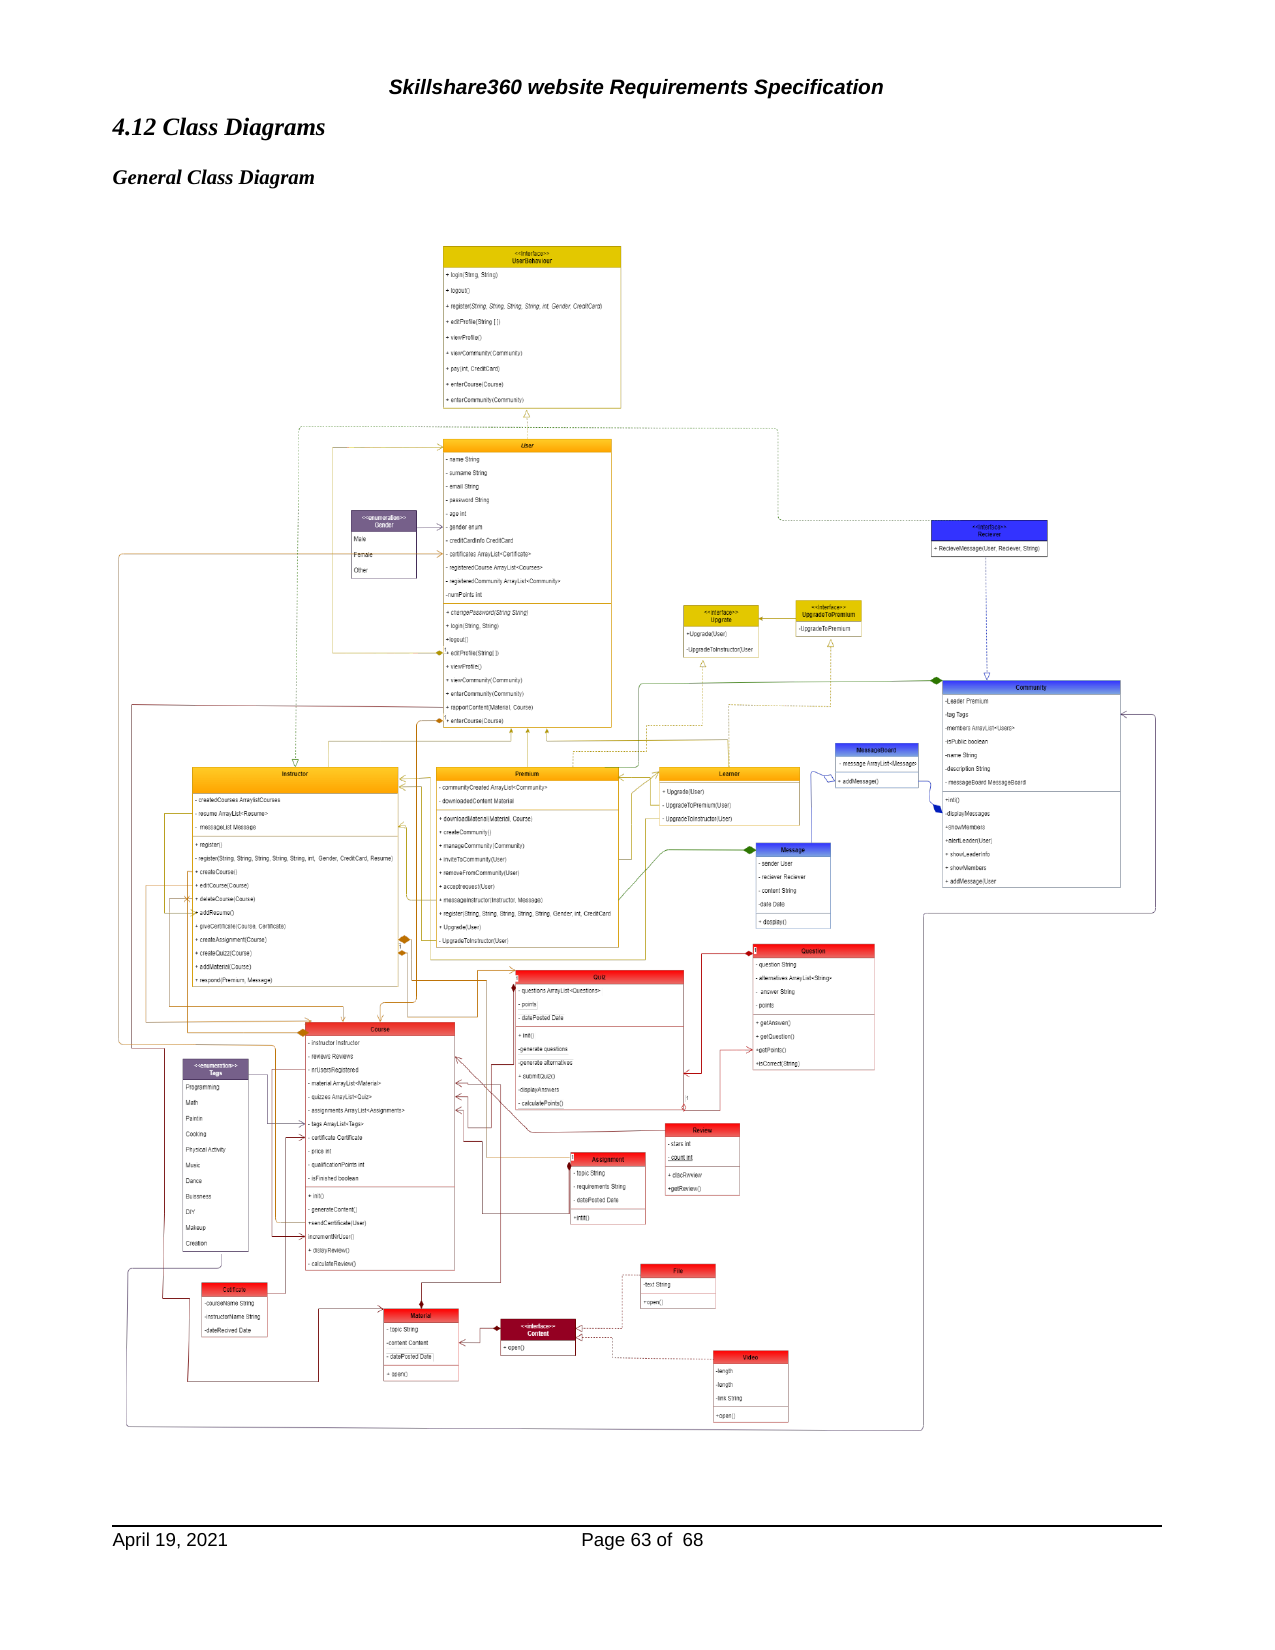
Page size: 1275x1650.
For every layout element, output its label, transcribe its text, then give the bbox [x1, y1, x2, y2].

text 4.12 Class Diagrams [112, 112, 1162, 141]
text General Class Diagram [112, 165, 1162, 189]
picture [112, 246, 1163, 1439]
